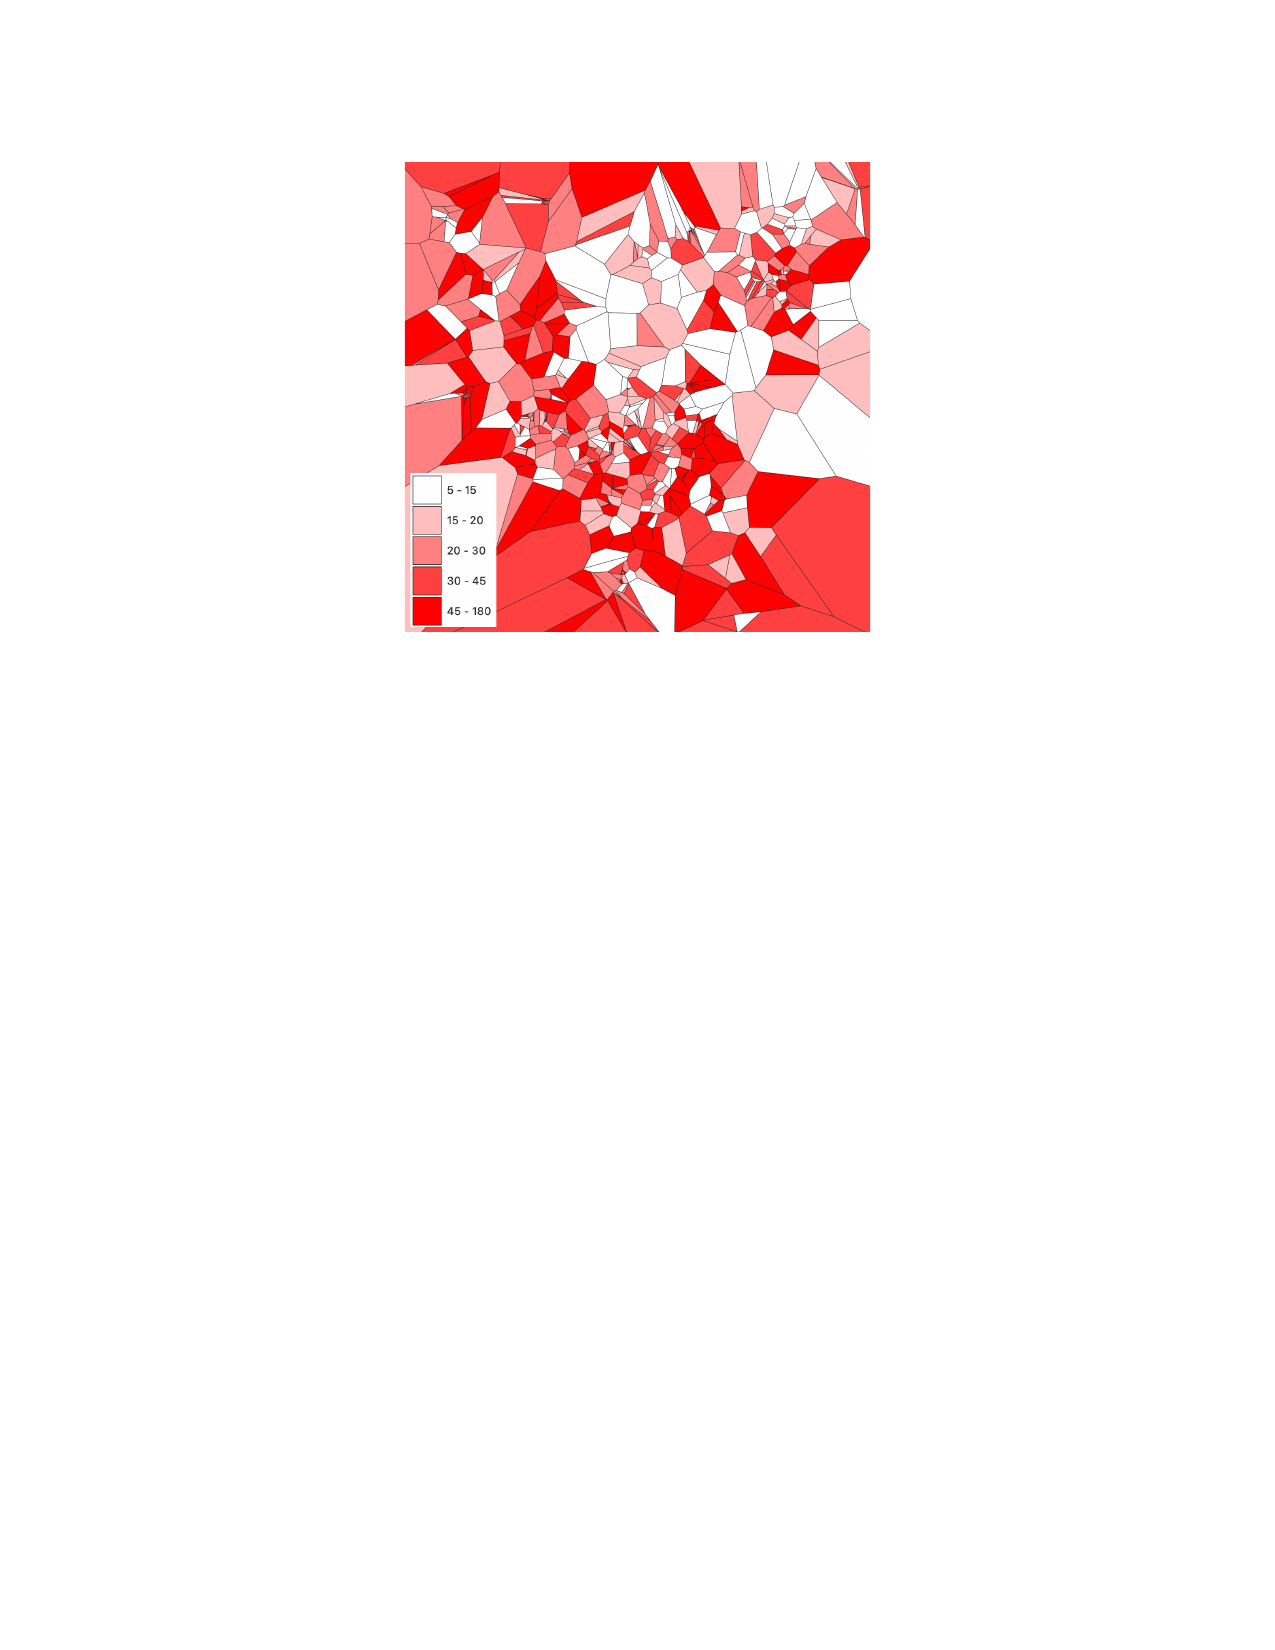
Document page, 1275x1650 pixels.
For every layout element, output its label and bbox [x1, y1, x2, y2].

picture [404, 162, 871, 632]
table_cell [151, 152, 1124, 646]
